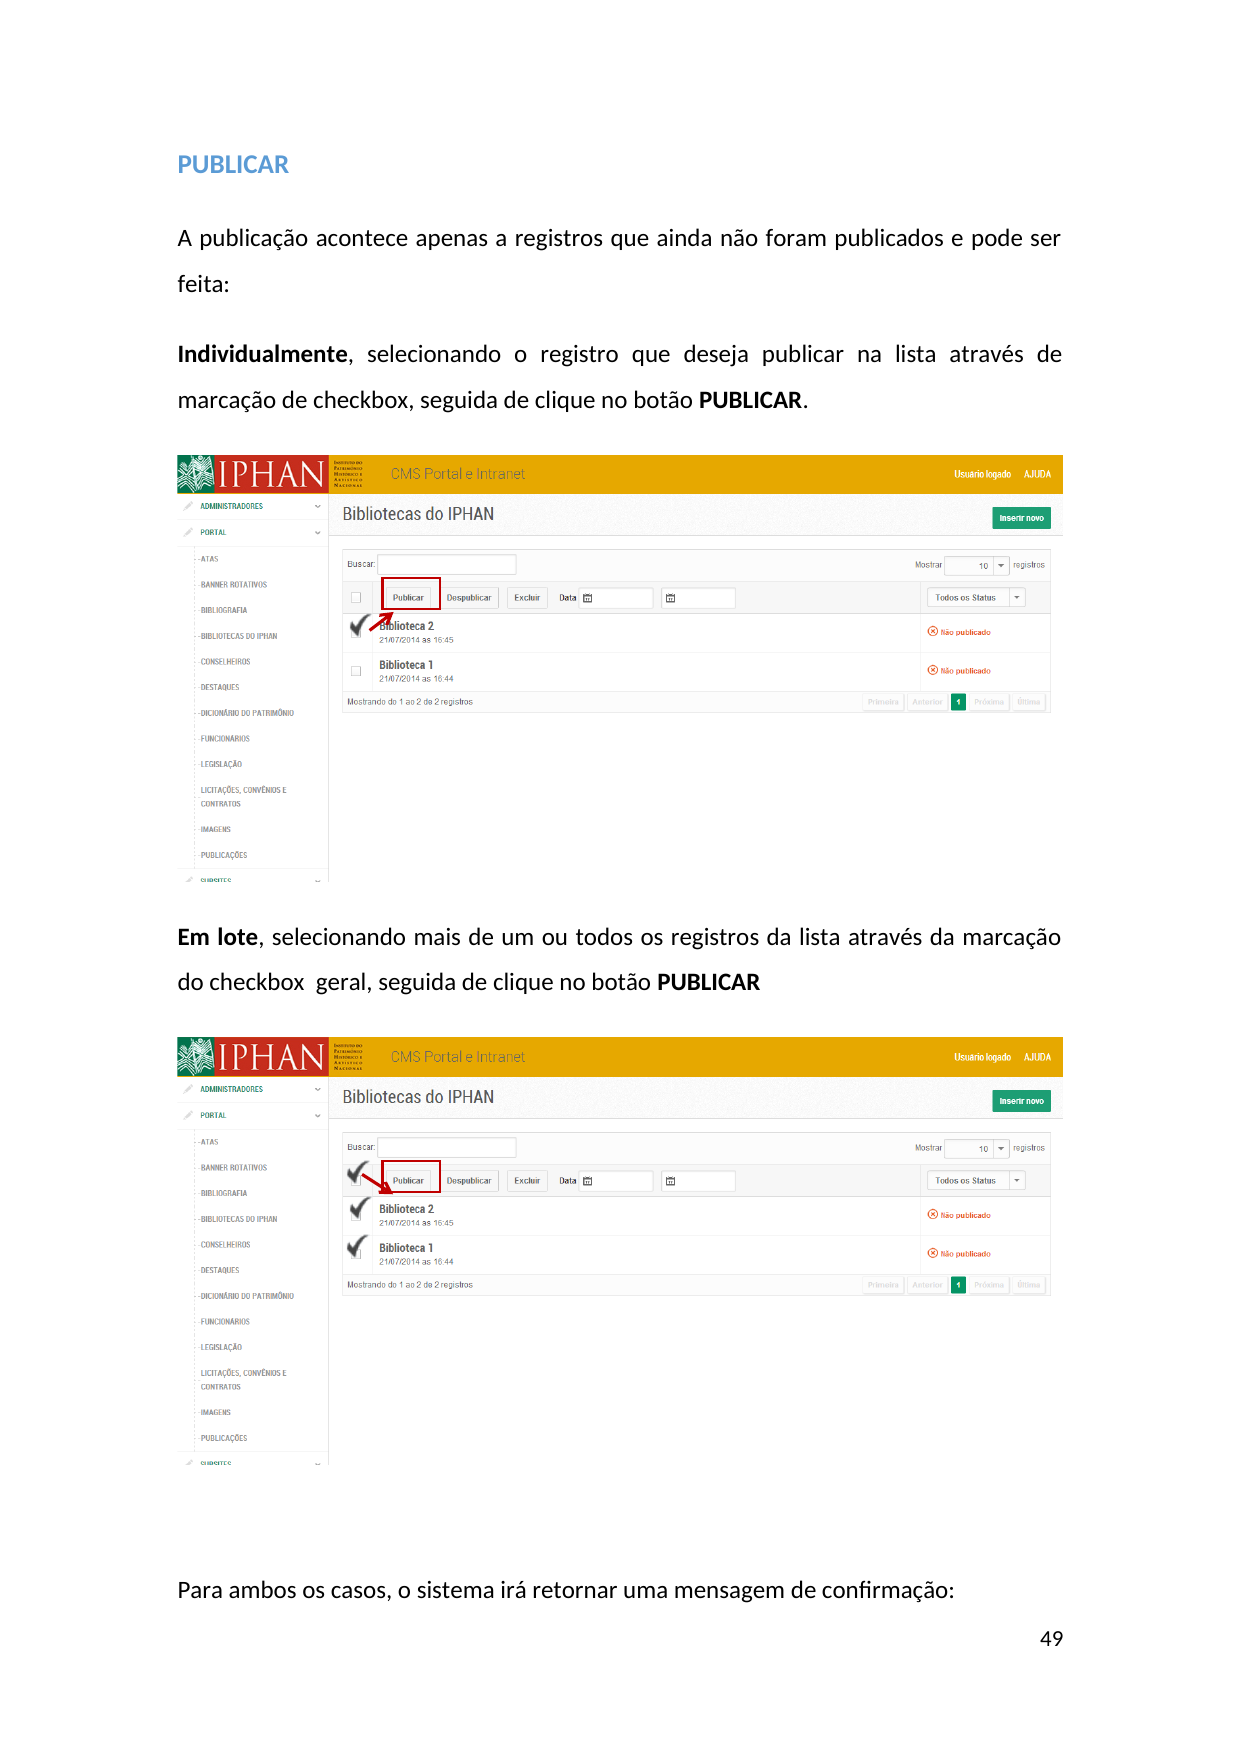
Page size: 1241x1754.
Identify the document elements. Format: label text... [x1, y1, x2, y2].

picture [177, 455, 1063, 882]
subtitle PUBLICAR [177, 148, 1063, 181]
text A publicação acontece apenas a registros que ainda não foram publicados e pode ser feita: [177, 222, 1063, 298]
text Para ambos os casos, o sistema irá retornar uma mensagem de confirmação: [177, 1574, 1063, 1604]
picture [177, 1037, 1063, 1465]
text Em lote, selecionando mais de um ou todos os registros da lista através da marcação do checkbox geral, seguida de clique no botão PUBLICAR [177, 921, 1063, 997]
text Individualmente, selecionando o registro que deseja publicar na lista através de marcação de checkbox, seguida de clique no botão PUBLICAR. [177, 338, 1063, 415]
